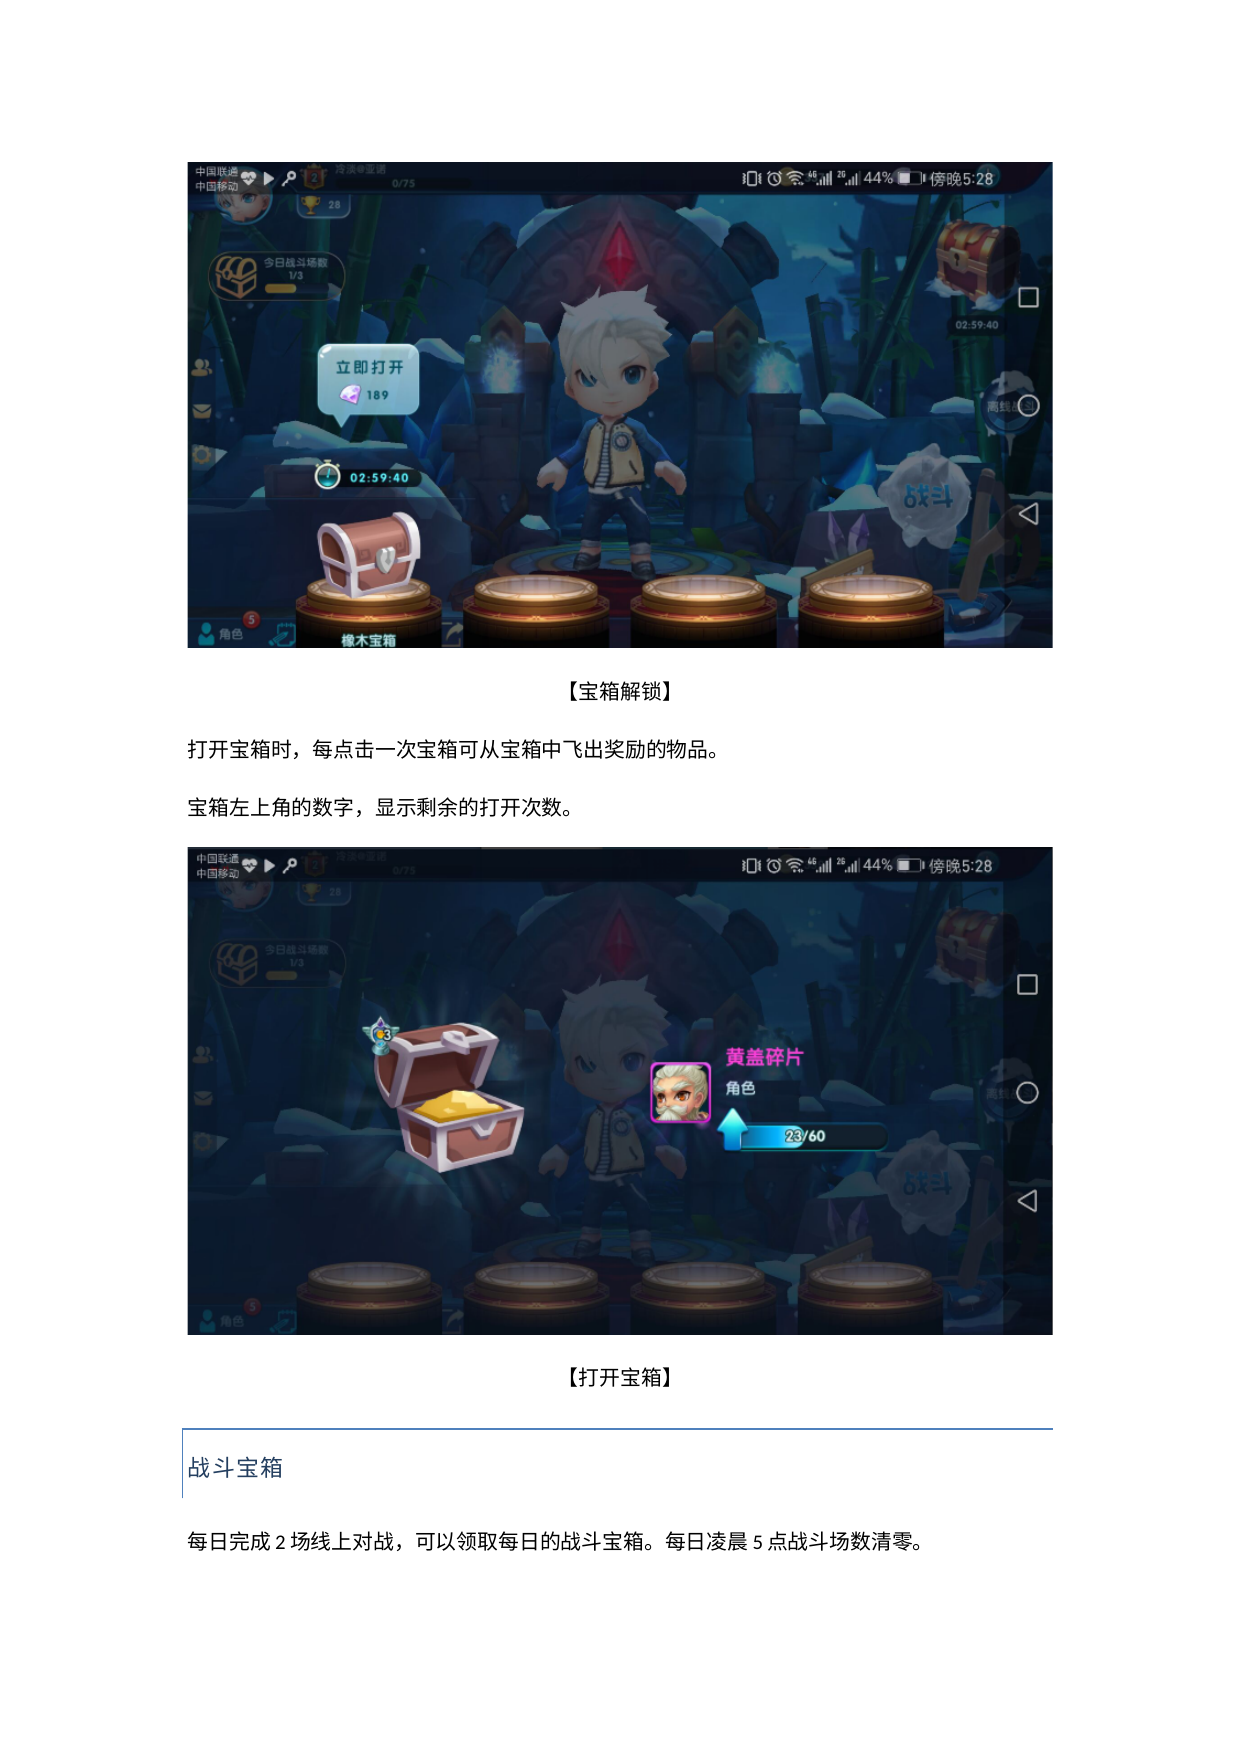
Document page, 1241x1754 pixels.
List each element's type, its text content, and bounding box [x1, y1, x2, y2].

text 【打开宝箱】 [187, 1359, 1053, 1392]
text 每日完成2场线上对战，可以领取每日的战斗宝箱。每日凌晨5点战斗场数清零。 [187, 1524, 1053, 1557]
text 宝箱左上角的数字，显示剩余的打开次数。 [187, 790, 1053, 822]
picture [187, 162, 1053, 648]
text 打开宝箱时，每点击一次宝箱可从宝箱中飞出奖励的物品。 [187, 732, 1053, 764]
text 【宝箱解锁】 [187, 674, 1053, 707]
subtitle 战斗宝箱 [183, 1430, 1053, 1498]
picture [187, 847, 1053, 1335]
